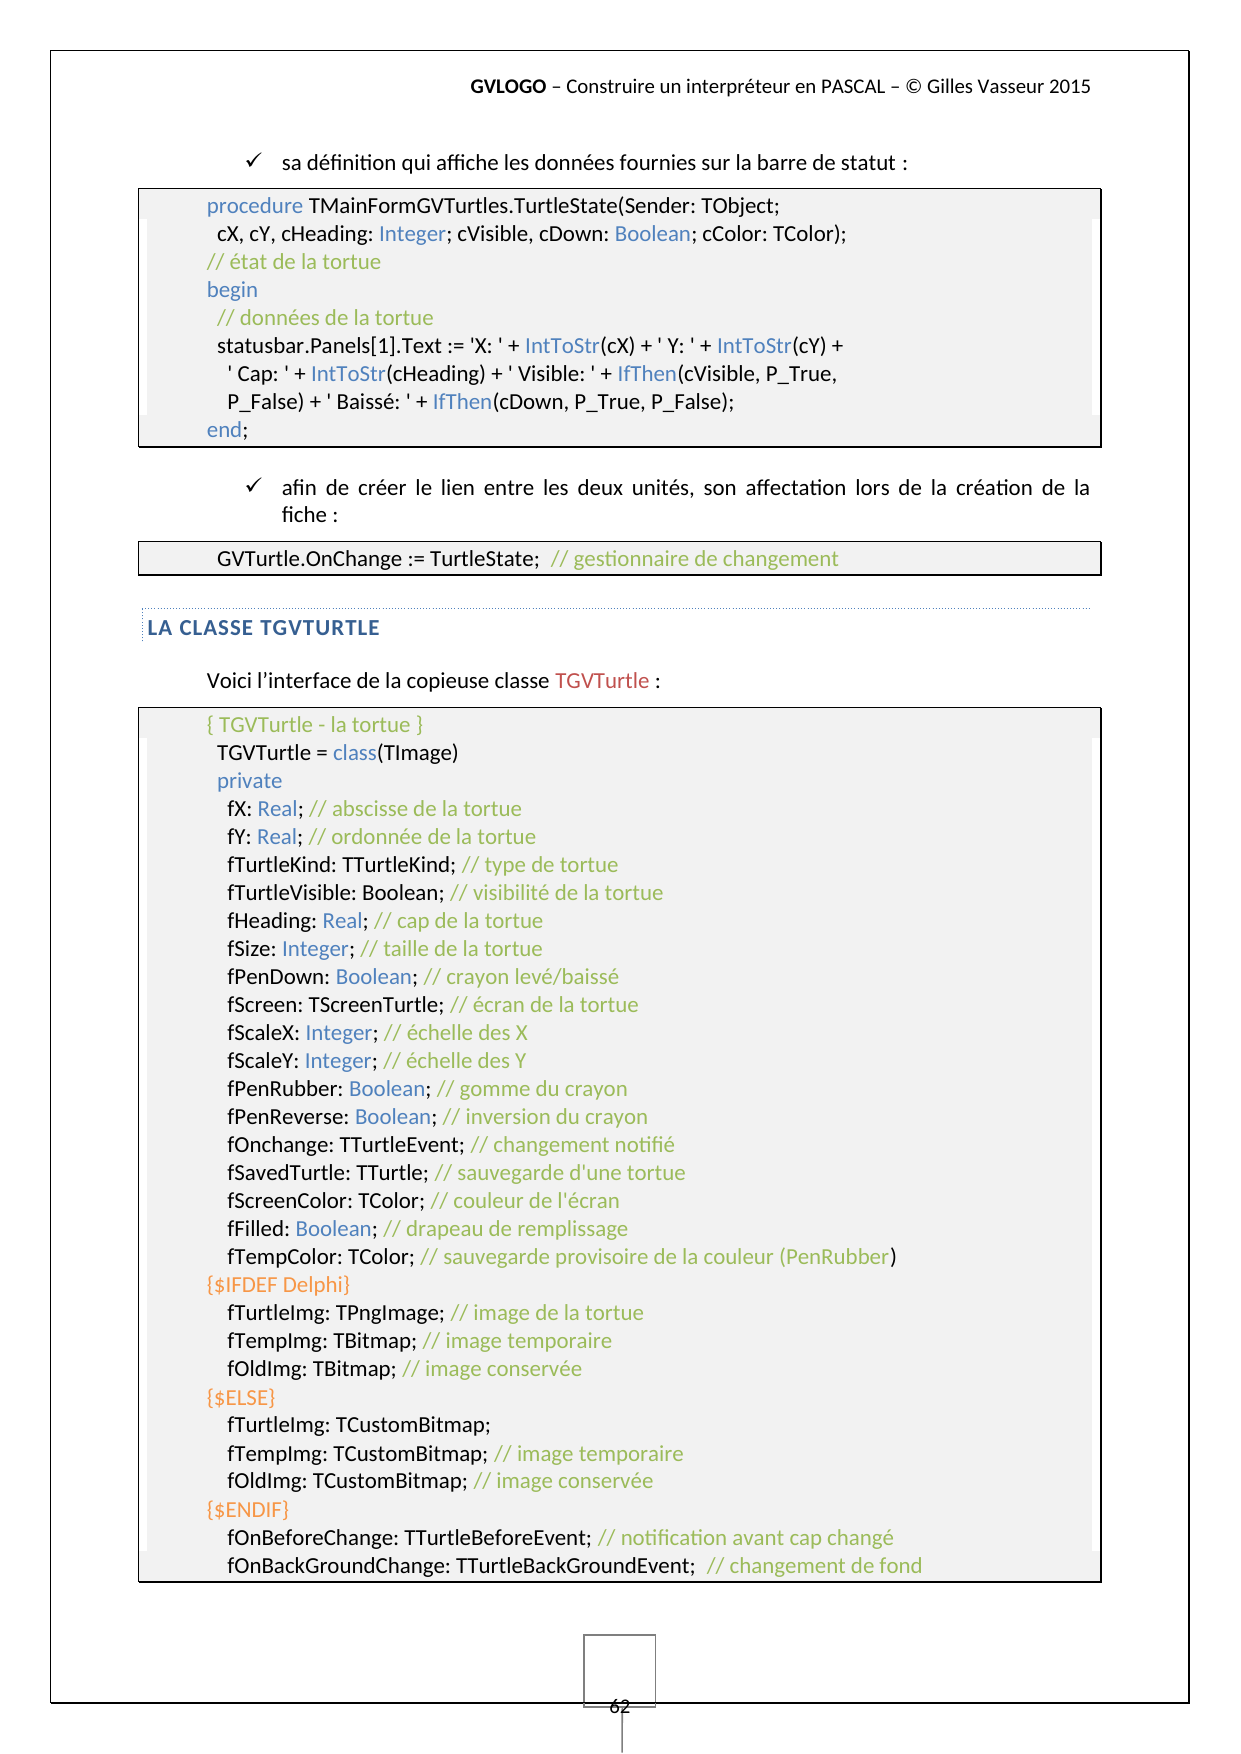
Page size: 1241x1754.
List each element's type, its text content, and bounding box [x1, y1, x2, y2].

text { TGVTurtle - la tortue } [139, 708, 1100, 738]
text // données de la tortue [147, 303, 1092, 331]
text fTempColor: TColor; // sauvegarde provisoire de la couleur (PenRubber) [147, 1242, 1092, 1271]
text fPenDown: Boolean; // crayon levé/baissé [147, 962, 1092, 990]
text fSavedTurtle: TTurtle; // sauvegarde d'une tortue [147, 1158, 1092, 1186]
text GVTurtle.OnChange := TurtleState; // gestionnaire de changement [139, 542, 1100, 574]
text fOldImg: TCustomBitmap; // image conservée [147, 1467, 1092, 1495]
text fScreenColor: TColor; // couleur de l'écran [147, 1186, 1092, 1214]
text fTurtleImg: TPngImage; // image de la tortue [147, 1298, 1092, 1327]
text fOnBeforeChange: TTurtleBeforeEvent; // notification avant cap changé [147, 1523, 1092, 1548]
text private [147, 766, 1092, 794]
text fHeading: Real; // cap de la tortue [147, 906, 1092, 934]
text {$ENDIF} [147, 1495, 1092, 1523]
text fScaleX: Integer; // échelle des X [147, 1018, 1092, 1046]
text fOnBackGroundChange: TTurtleBackGroundEvent; // changement de fond [139, 1548, 1100, 1581]
text fScreen: TScreenTurtle; // écran de la tortue [147, 990, 1092, 1018]
text fTempImg: TBitmap; // image temporaire [147, 1327, 1092, 1354]
text fPenRubber: Boolean; // gomme du crayon [147, 1074, 1092, 1102]
text {$ELSE} [147, 1383, 1092, 1411]
text // état de la tortue [147, 247, 1092, 275]
text P_False) + ' Baissé: ' + IfThen(cDown, P_True, P_False); [147, 387, 1092, 412]
text procedure TMainFormGVTurtles.TurtleState(Sender: TObject; [139, 189, 1100, 219]
text fTempImg: TCustomBitmap; // image temporaire [147, 1439, 1092, 1467]
subtitle La classe TGVTURTLE [142, 608, 1092, 641]
text cX, cY, cHeading: Integer; cVisible, cDown: Boolean; cColor: TColor); [147, 219, 1092, 247]
text fTurtleVisible: Boolean; // visibilité de la tortue [147, 878, 1092, 906]
text fOnchange: TTurtleEvent; // changement notifié [147, 1130, 1092, 1158]
text fTurtleKind: TTurtleKind; // type de tortue [147, 850, 1092, 878]
text fTurtleImg: TCustomBitmap; [147, 1411, 1092, 1439]
text end; [139, 412, 1100, 446]
list afin de créer le lien entre les deux unités, son affectation lors de la création de la fiche : [244, 473, 1092, 529]
text fOldImg: TBitmap; // image conservée [147, 1354, 1092, 1383]
text fY: Real; // ordonnée de la tortue [147, 822, 1092, 850]
text Voici l’interface de la copieuse classe TGVTurtle : [147, 666, 1092, 694]
text TGVTurtle = class(TImage) [147, 738, 1092, 766]
text ' Cap: ' + IntToStr(cHeading) + ' Visible: ' + IfThen(cVisible, P_True, [147, 359, 1092, 387]
text statusbar.Panels[1].Text := 'X: ' + IntToStr(cX) + ' Y: ' + IntToStr(cY) + [147, 331, 1092, 359]
text {$IFDEF Delphi} [147, 1271, 1092, 1298]
list sa définition qui affiche les données fournies sur la barre de statut : [244, 148, 1092, 176]
text fScaleY: Integer; // échelle des Y [147, 1046, 1092, 1074]
text fPenReverse: Boolean; // inversion du crayon [147, 1102, 1092, 1130]
text fFilled: Boolean; // drapeau de remplissage [147, 1214, 1092, 1242]
text fX: Real; // abscisse de la tortue [147, 794, 1092, 822]
text begin [147, 275, 1092, 303]
text fSize: Integer; // taille de la tortue [147, 934, 1092, 962]
